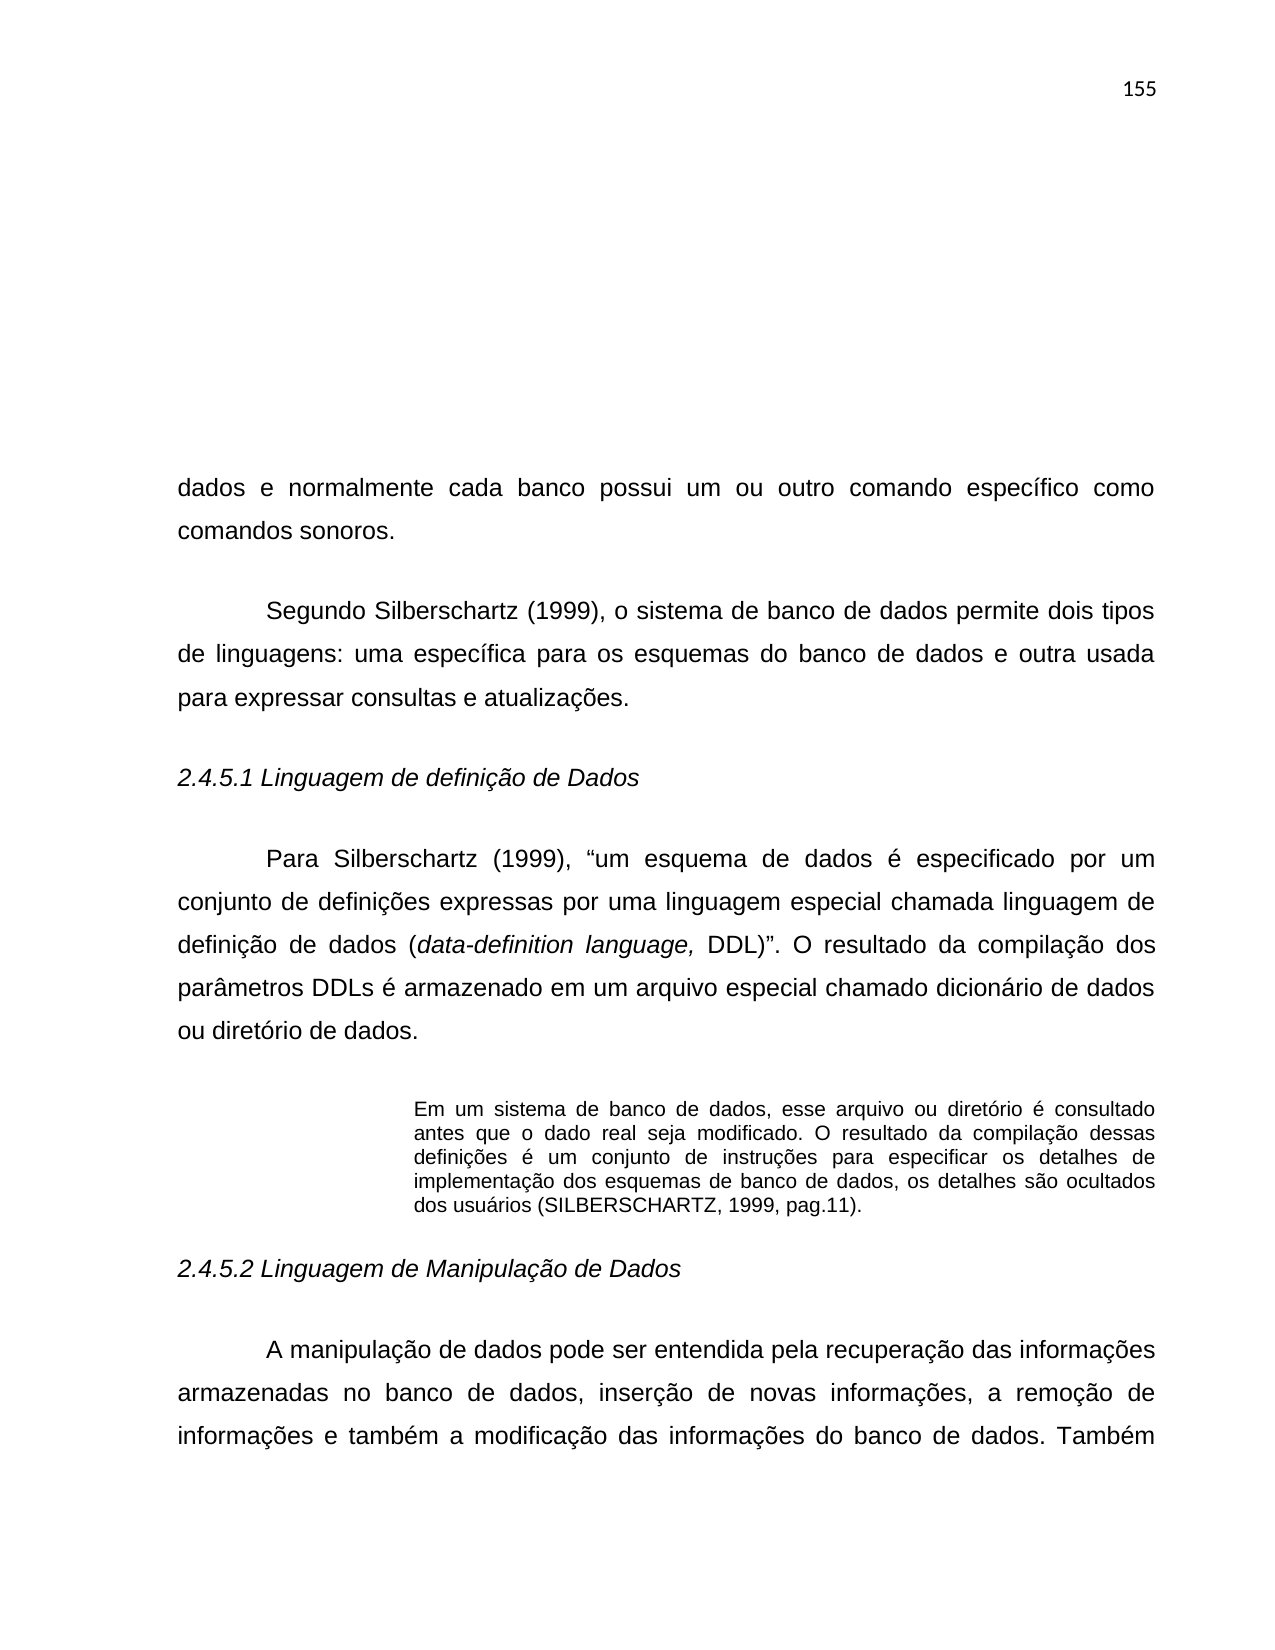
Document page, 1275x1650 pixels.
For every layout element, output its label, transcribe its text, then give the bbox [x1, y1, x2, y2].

text Para Silberschartz (1999), “um esquema de dados é especificado por um conjunto de definições expressas por uma linguagem especial chamada linguagem de definição de dados (data-definition language, DDL)”. O resultado da compilação dos parâmetros DDLs é armazenado em um arquivo especial chamado dicionário de dados ou diretório de dados. [177, 844, 1157, 1045]
text 2.4.5.2 Linguagem de Manipulação de Dados [177, 1254, 1157, 1283]
text 2.4.5.1 Linguagem de definição de Dados [177, 763, 1157, 792]
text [177, 1335, 1157, 1450]
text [177, 472, 1157, 544]
text Segundo Silberschartz (1999), o sistema de banco de dados permite dois tipos de linguagens: uma específica para os esquemas do banco de dados e outra usada para expressar consultas e atualizações. [177, 596, 1157, 711]
text Em um sistema de banco de dados, esse arquivo ou diretório é consultado antes que o dado real seja modificado. O resultado da compilação dessas definições é um conjunto de instruções para especificar os detalhes de implementação dos esquemas de banco de dados, os detalhes são ocultados dos usuários (SILBERSCHARTZ, 1999, pag.11). [413, 1097, 1157, 1217]
